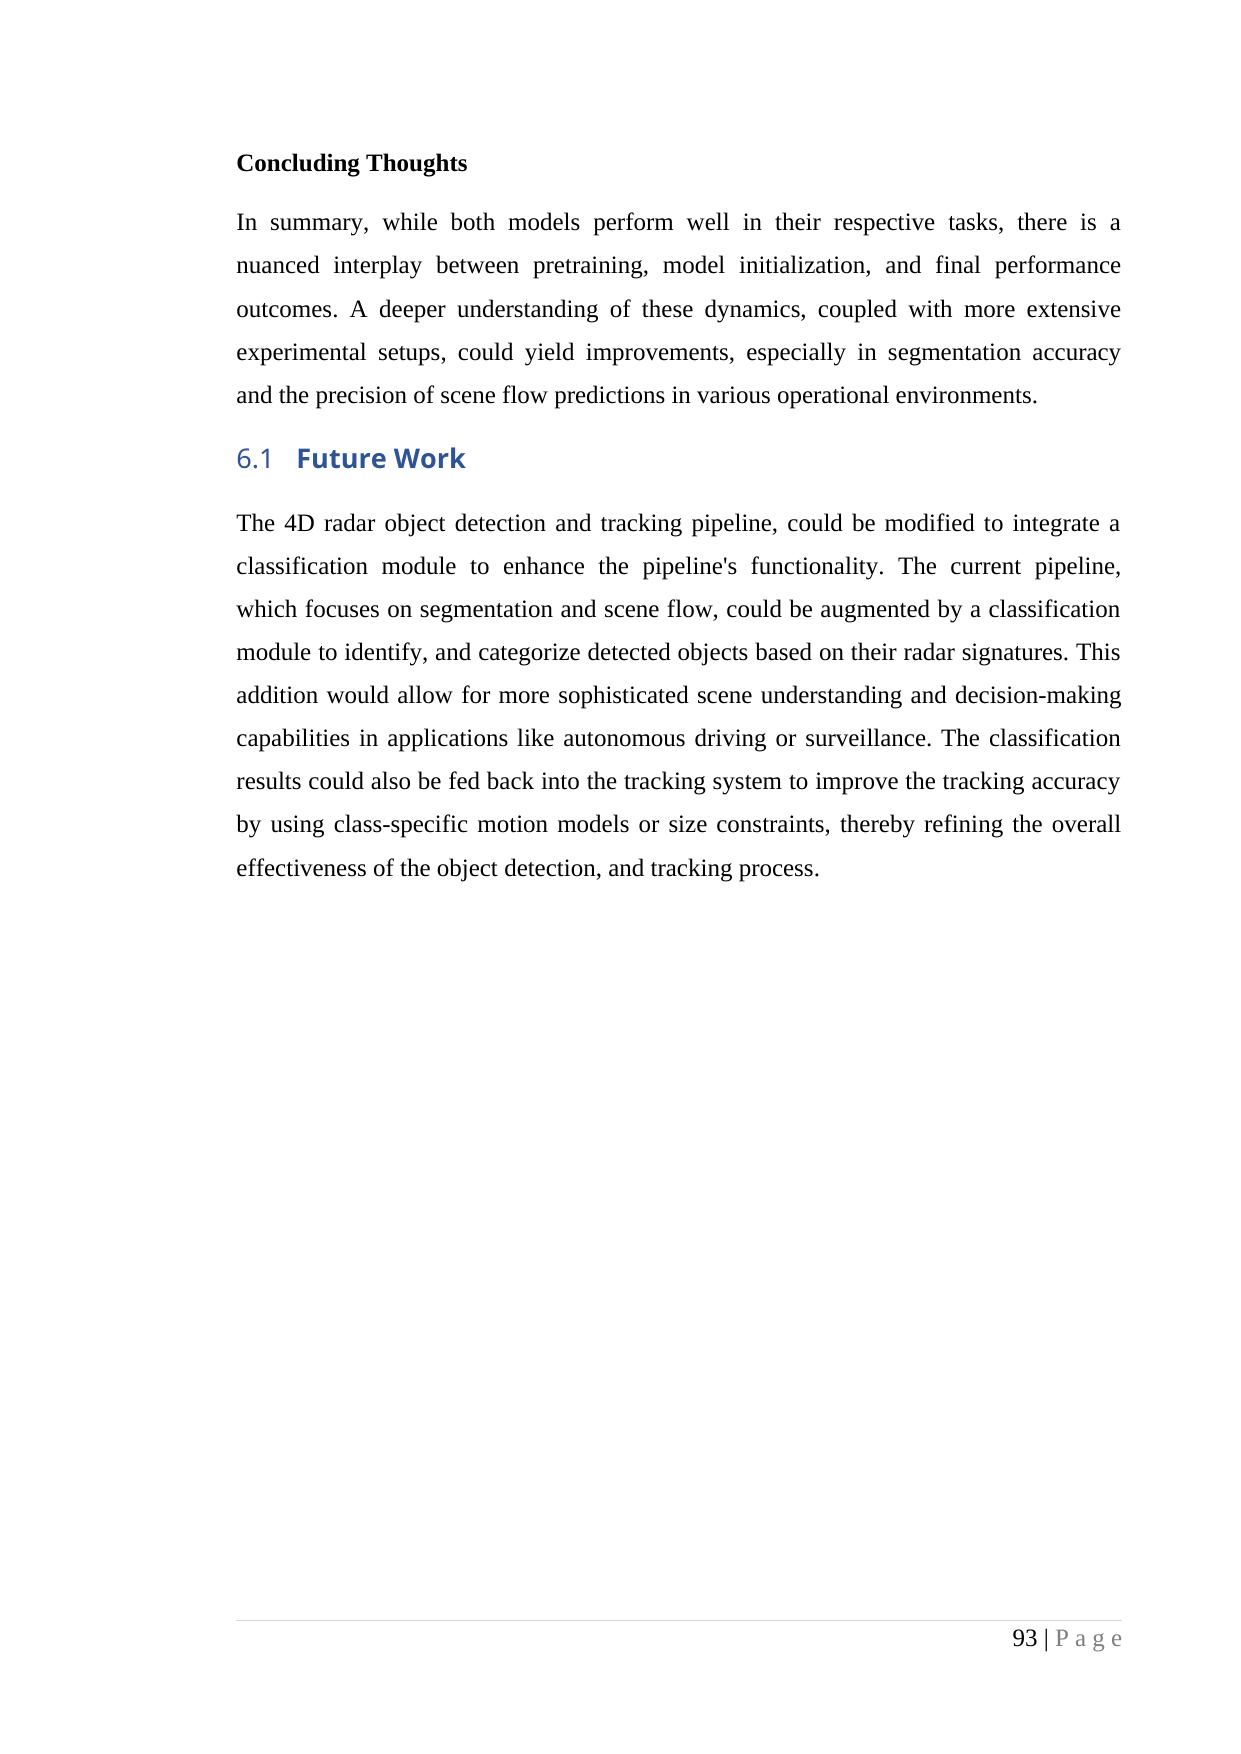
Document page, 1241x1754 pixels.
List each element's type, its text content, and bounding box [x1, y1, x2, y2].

text The 4D radar object detection and tracking pipeline, could be modified to integrate a classification module to enhance the pipeline's functionality. The current pipeline, which focuses on segmentation and scene flow, could be augmented by a classification module to identify, and categorize detected objects based on their radar signatures. This addition would allow for more sophisticated scene understanding and decision-making capabilities in applications like autonomous driving or surveillance. The classification results could also be fed back into the tracking system to improve the tracking accuracy by using class-specific motion models or size constraints, thereby refining the overall effectiveness of the object detection, and tracking process. [236, 508, 1122, 881]
text In summary, while both models perform well in their respective tasks, there is a nuanced interplay between pretraining, model initialization, and final performance outcomes. A deeper understanding of these dynamics, coupled with more extensive experimental setups, could yield improvements, especially in segmentation accuracy and the precision of scene flow predictions in various operational environments. [236, 207, 1122, 409]
subtitle Future Work [236, 440, 1122, 477]
text Concluding Thoughts [236, 148, 1122, 176]
